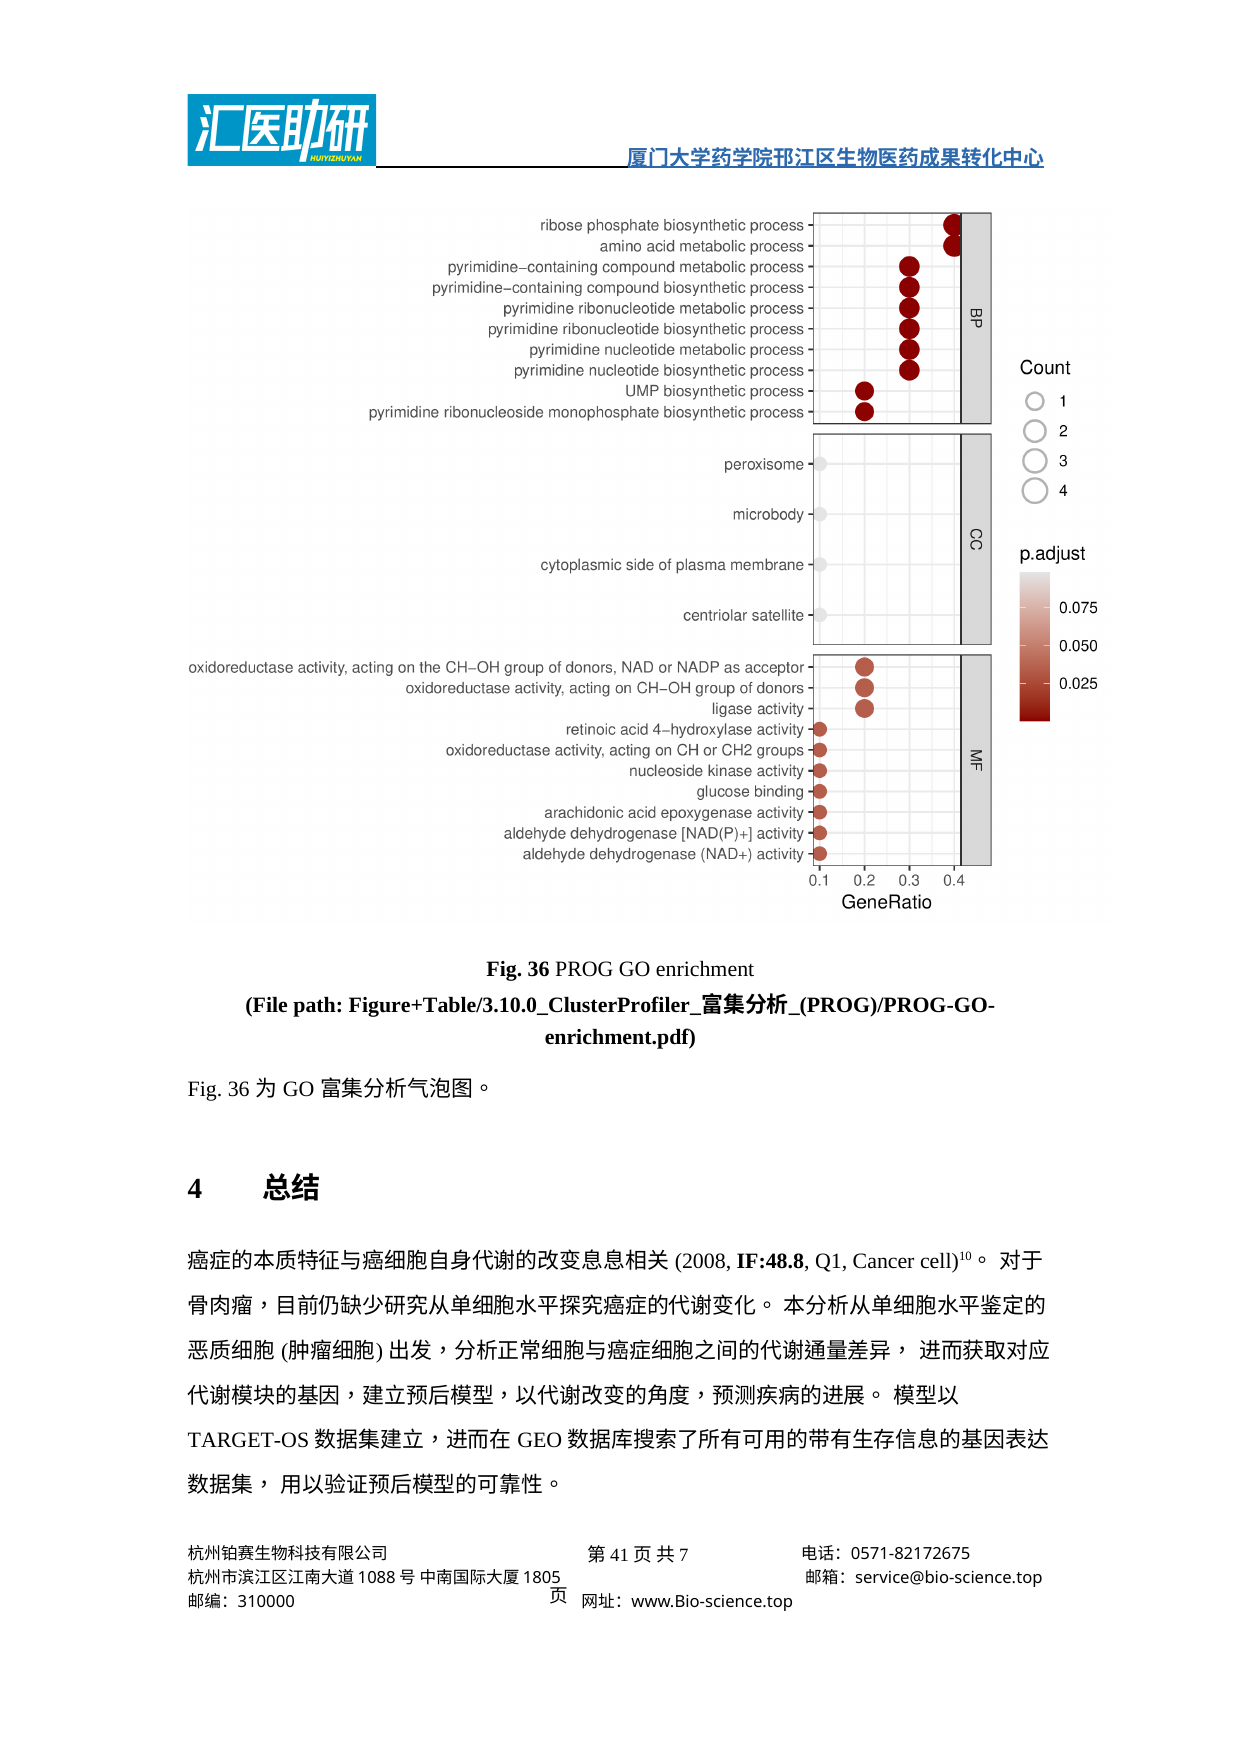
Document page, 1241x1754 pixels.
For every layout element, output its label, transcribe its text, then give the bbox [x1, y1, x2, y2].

picture [282, 99, 327, 161]
picture [187, 204, 1118, 923]
picture [196, 131, 208, 150]
picture [204, 106, 210, 114]
picture [210, 106, 243, 150]
text Fig. 36 PROG GO enrichment [187, 956, 1053, 982]
text (File path: Figure+Table/3.10.0_ClusterProfiler_富集分析_(PROG)/PROG-GO-enrichment.pdf) [187, 989, 1053, 1049]
picture [243, 106, 284, 150]
text 癌症的本质特征与癌细胞自身代谢的改变息息相关 (2008, IF:48.8, Q1, Cancer cell)10。 对于骨肉瘤，目前仍缺少研究从单细胞水平探究癌症的代谢变化。 本分析从单细胞水平鉴定的恶质细胞 (肿瘤细胞) 出发，分析正常细胞与癌症细胞之间的代谢通量差异， 进而获取对应代谢模块的基因，建立预后模型，以代谢改变的角度，预测疾病的进展。 模型以 TARGET-OS 数据集建立，进而在 GEO 数据库搜索了所有可用的带有生存信息的基因表达数据集， 用以验证预后模型的可靠性。 [187, 1246, 1053, 1499]
subtitle 4 总结 [187, 1167, 1053, 1207]
picture [327, 106, 368, 150]
text Fig. 36 为 GO 富集分析气泡图。 [187, 1073, 1053, 1102]
picture [201, 118, 208, 127]
